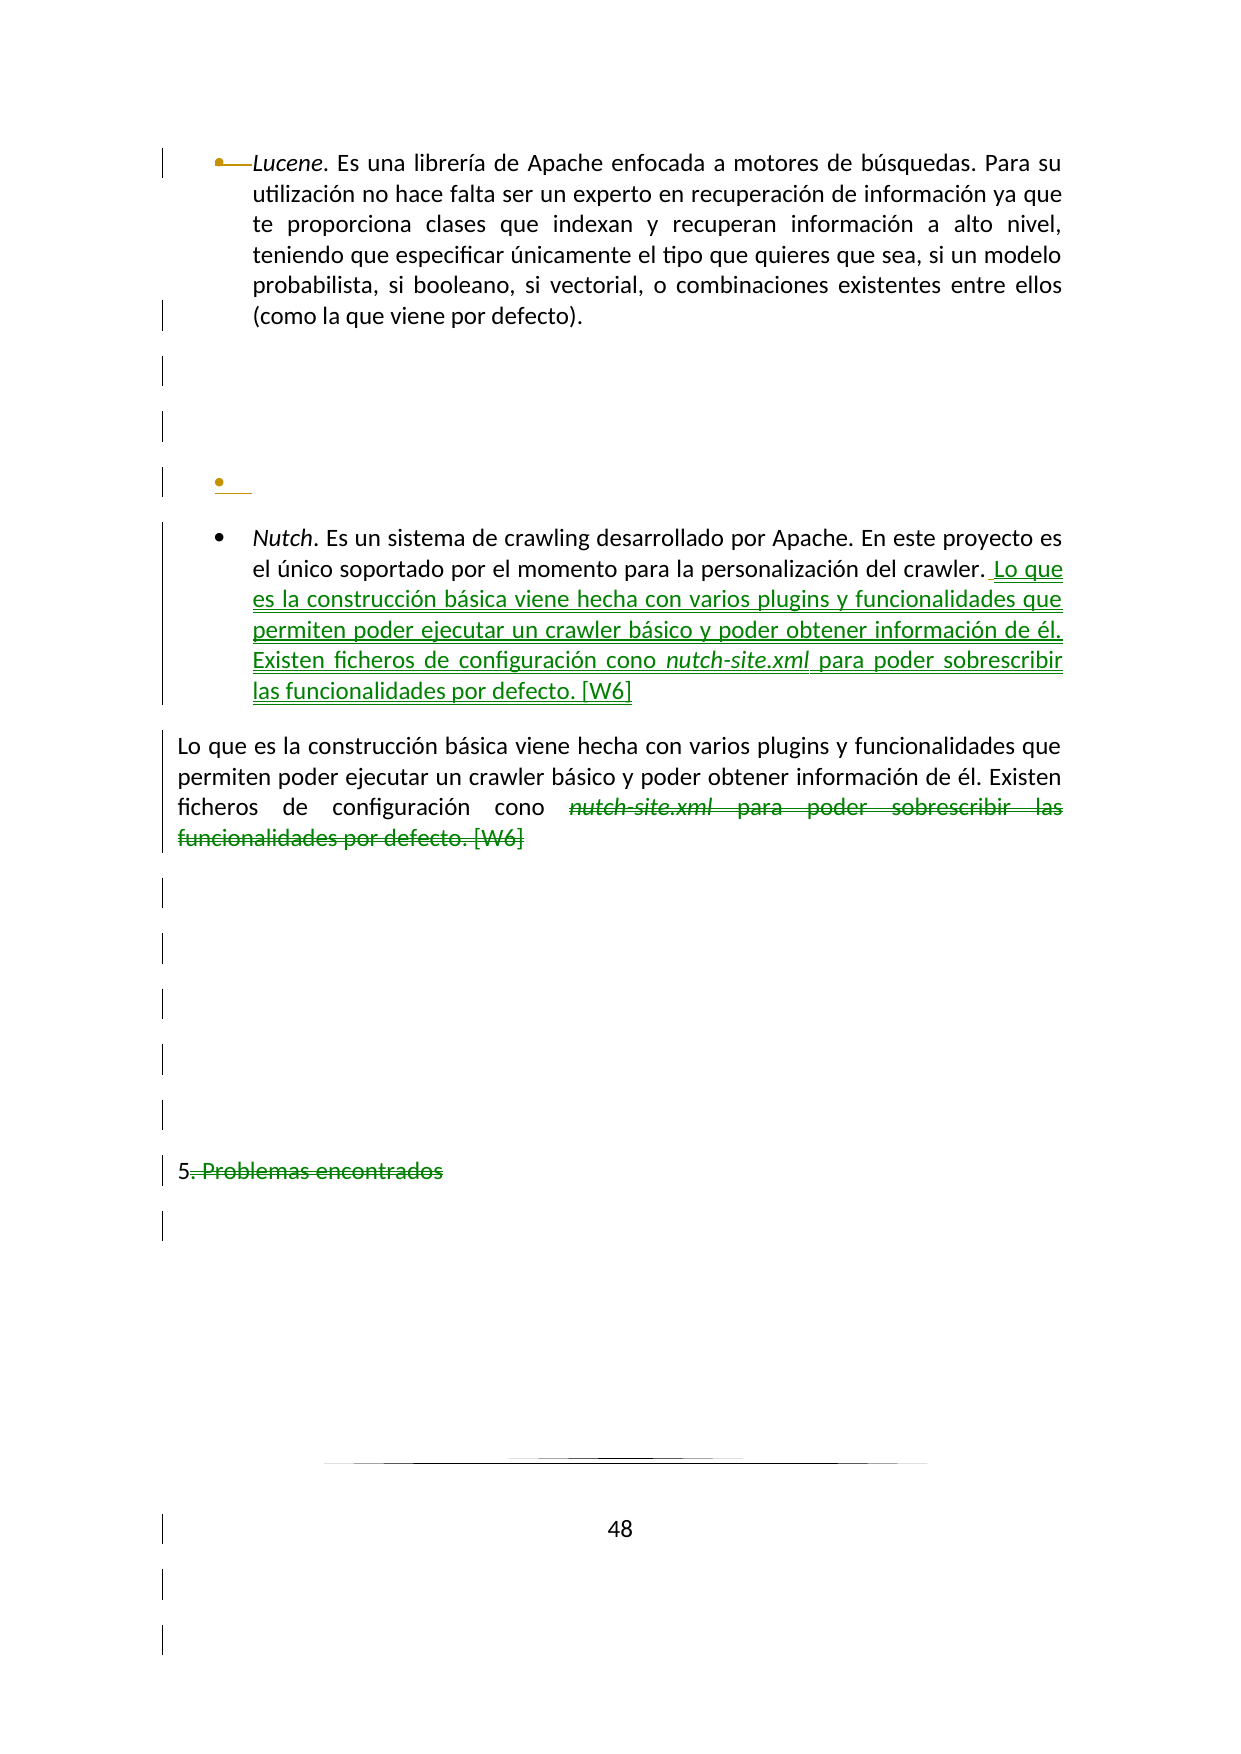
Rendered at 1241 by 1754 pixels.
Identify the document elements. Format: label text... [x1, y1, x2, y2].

list Lucene. Es una librería de Apache enfocada a motores de búsquedas. Para su utilización no hace falta ser un experto en recuperación de información ya que te proporciona clases que indexan y recuperan información a alto nivel, teniendo que especificar únicamente el tipo que quieres que sea, si un modelo probabilista, si booleano, si vectorial, o combinaciones existentes entre ellos (como la que viene por defecto). [215, 148, 1063, 331]
list Nutch. Es un sistema de crawling desarrollado por Apache. En este proyecto es el único soportado por el momento para la personalización del crawler. [215, 522, 1063, 705]
